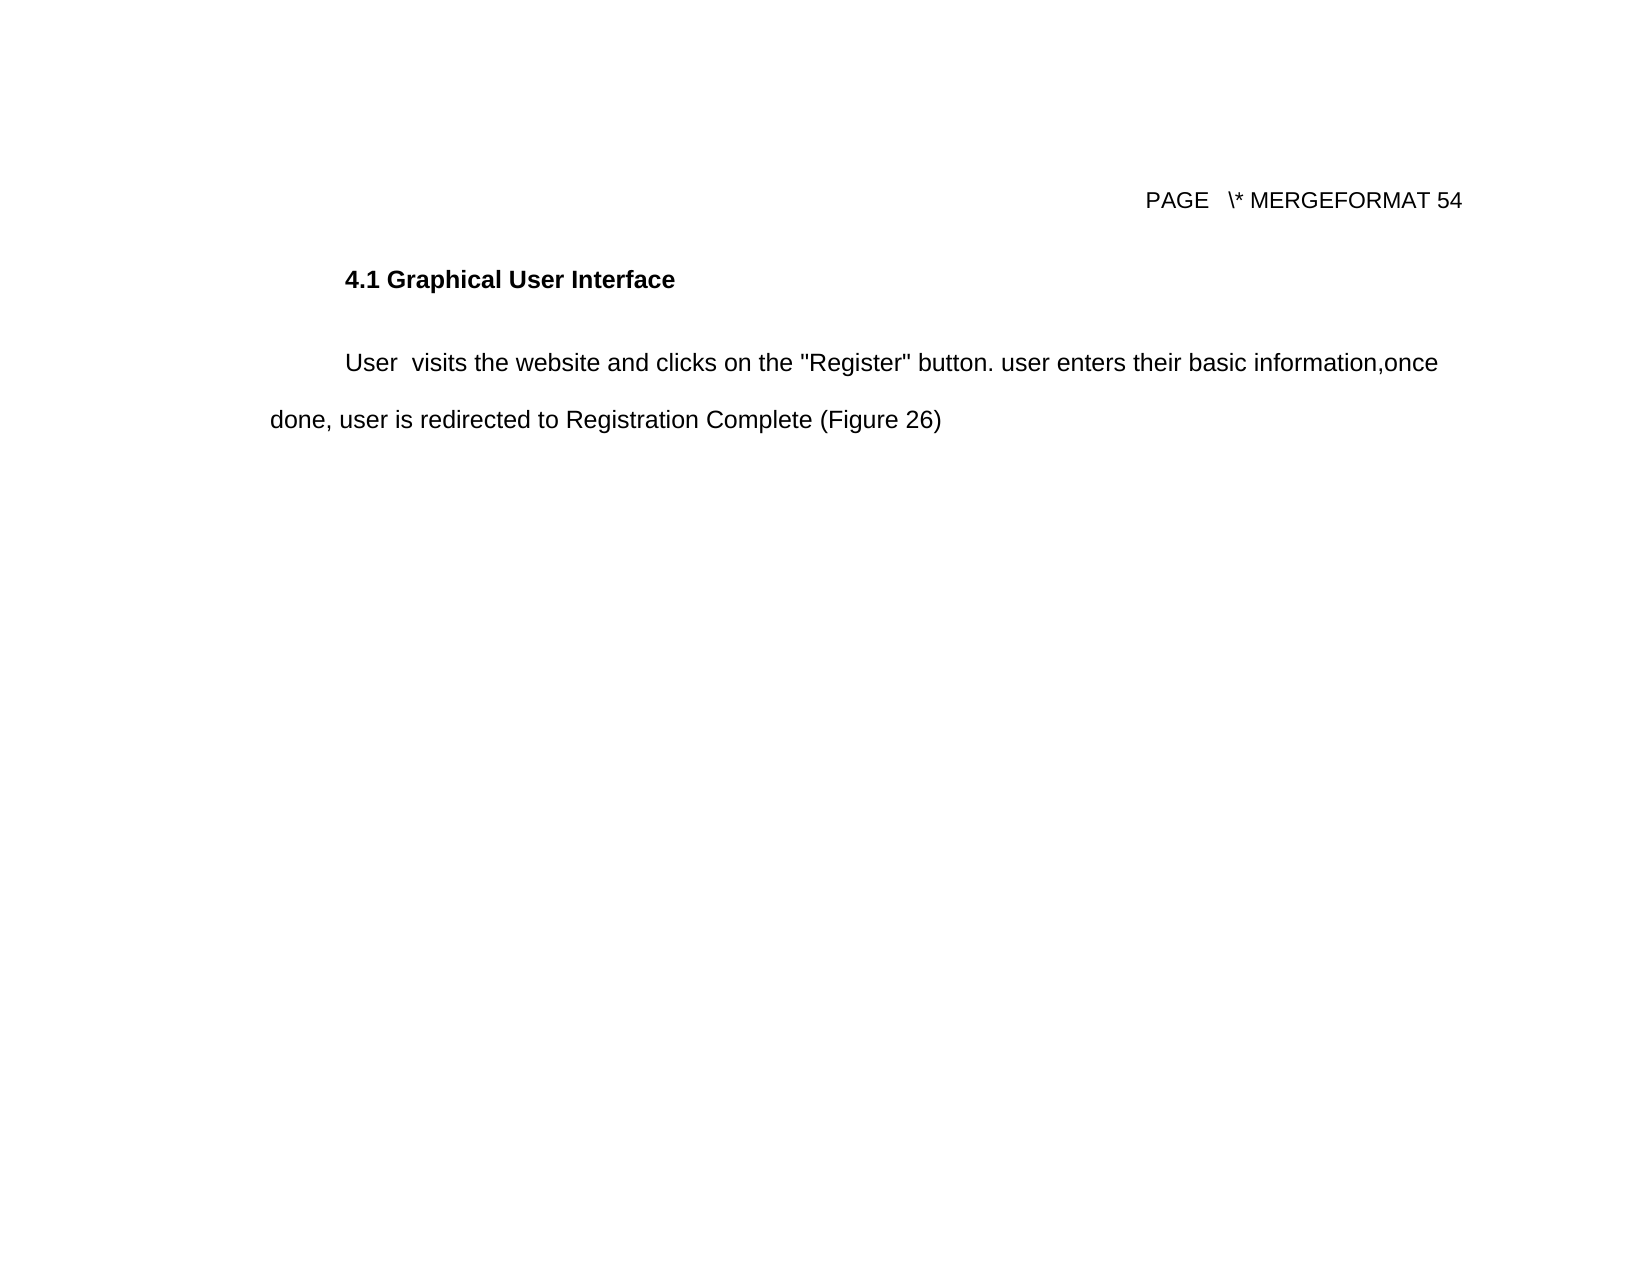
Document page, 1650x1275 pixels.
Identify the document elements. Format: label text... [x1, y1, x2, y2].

text 4.1 Graphical User Interface [270, 265, 1462, 294]
text User visits the website and clicks on the "Register" button. user enters their basic information,once done, user is redirected to Registration Complete (Figure 26) [270, 348, 1462, 434]
